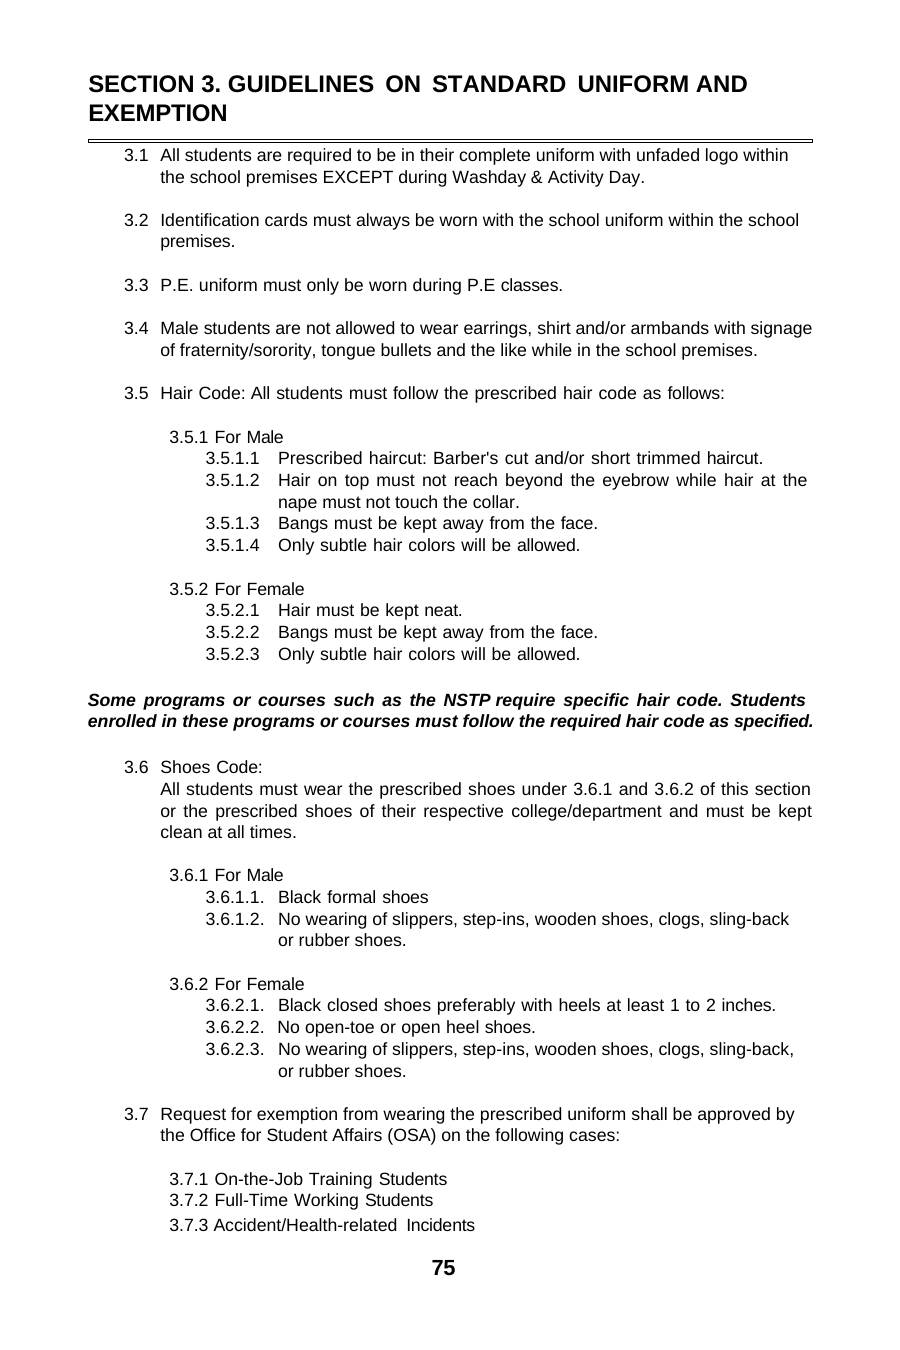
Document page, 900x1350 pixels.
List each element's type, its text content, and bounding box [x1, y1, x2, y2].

list Bangs must be kept away from the face. [205, 622, 846, 642]
list Prescribed haircut: Barber's cut and/or short trimmed haircut. [205, 448, 846, 469]
list Request for exemption from wearing the prescribed uniform shall be approved by the Office for Student Affairs (OSA) on the following cases: [124, 1103, 812, 1146]
list On-the-Job Training Students [169, 1168, 846, 1189]
list Black closed shoes preferably with heels at least 1 to 2 inches. [205, 995, 846, 1016]
list Hair on top must not reach beyond the eyebrow while hair at the nape must not touch the collar. [205, 470, 812, 512]
list Hair must be kept neat. [205, 600, 846, 621]
list No wearing of slippers, step-ins, wooden shoes, clogs, sling-back, or rubber shoes. [205, 1039, 812, 1081]
list Bangs must be kept away from the face. [205, 513, 846, 533]
list All students are required to be in their complete uniform with unfaded logo within the school premises EXCEPT during Washday & Activity Day. [124, 145, 812, 187]
list Shoes Code: [124, 757, 846, 777]
list Male students are not allowed to wear earrings, shirt and/or armbands with signage of fraternity/sorority, tongue bullets and the like while in the school premises. [124, 318, 812, 360]
text Some programs or courses such as the NSTP require specific hair code. Students enrolled in these programs or courses must follow the required hair code as specified. [88, 690, 846, 732]
text All students must wear the prescribed shoes under 3.6.1 and 3.6.2 of this section or the prescribed shoes of their respective college/department and must be kept clean at all times. [160, 779, 812, 842]
list Full-Time Working Students [169, 1190, 846, 1211]
list No wearing of slippers, step-ins, wooden shoes, clogs, sling-back or rubber shoes. [205, 909, 812, 951]
list Only subtle hair colors will be allowed. [205, 644, 846, 664]
list For Female [169, 578, 846, 599]
subtitle SECTION 3. GUIDELINES ON STANDARD UNIFORM AND EXEMPTION [88, 70, 801, 127]
list For Female [169, 973, 846, 994]
list For Male [169, 426, 846, 447]
list Hair Code: All students must follow the prescribed hair code as follows: [124, 383, 846, 403]
list Accident/Health-related Incidents [169, 1214, 846, 1235]
list Only subtle hair colors will be allowed. [205, 535, 846, 555]
list Black formal shoes [205, 887, 846, 907]
list For Male [169, 865, 846, 885]
list Identification cards must always be worn with the school uniform within the school premises. [124, 210, 812, 252]
list No open-toe or open heel shoes. [205, 1017, 846, 1037]
list P.E. uniform must only be worn during P.E classes. [124, 274, 846, 295]
